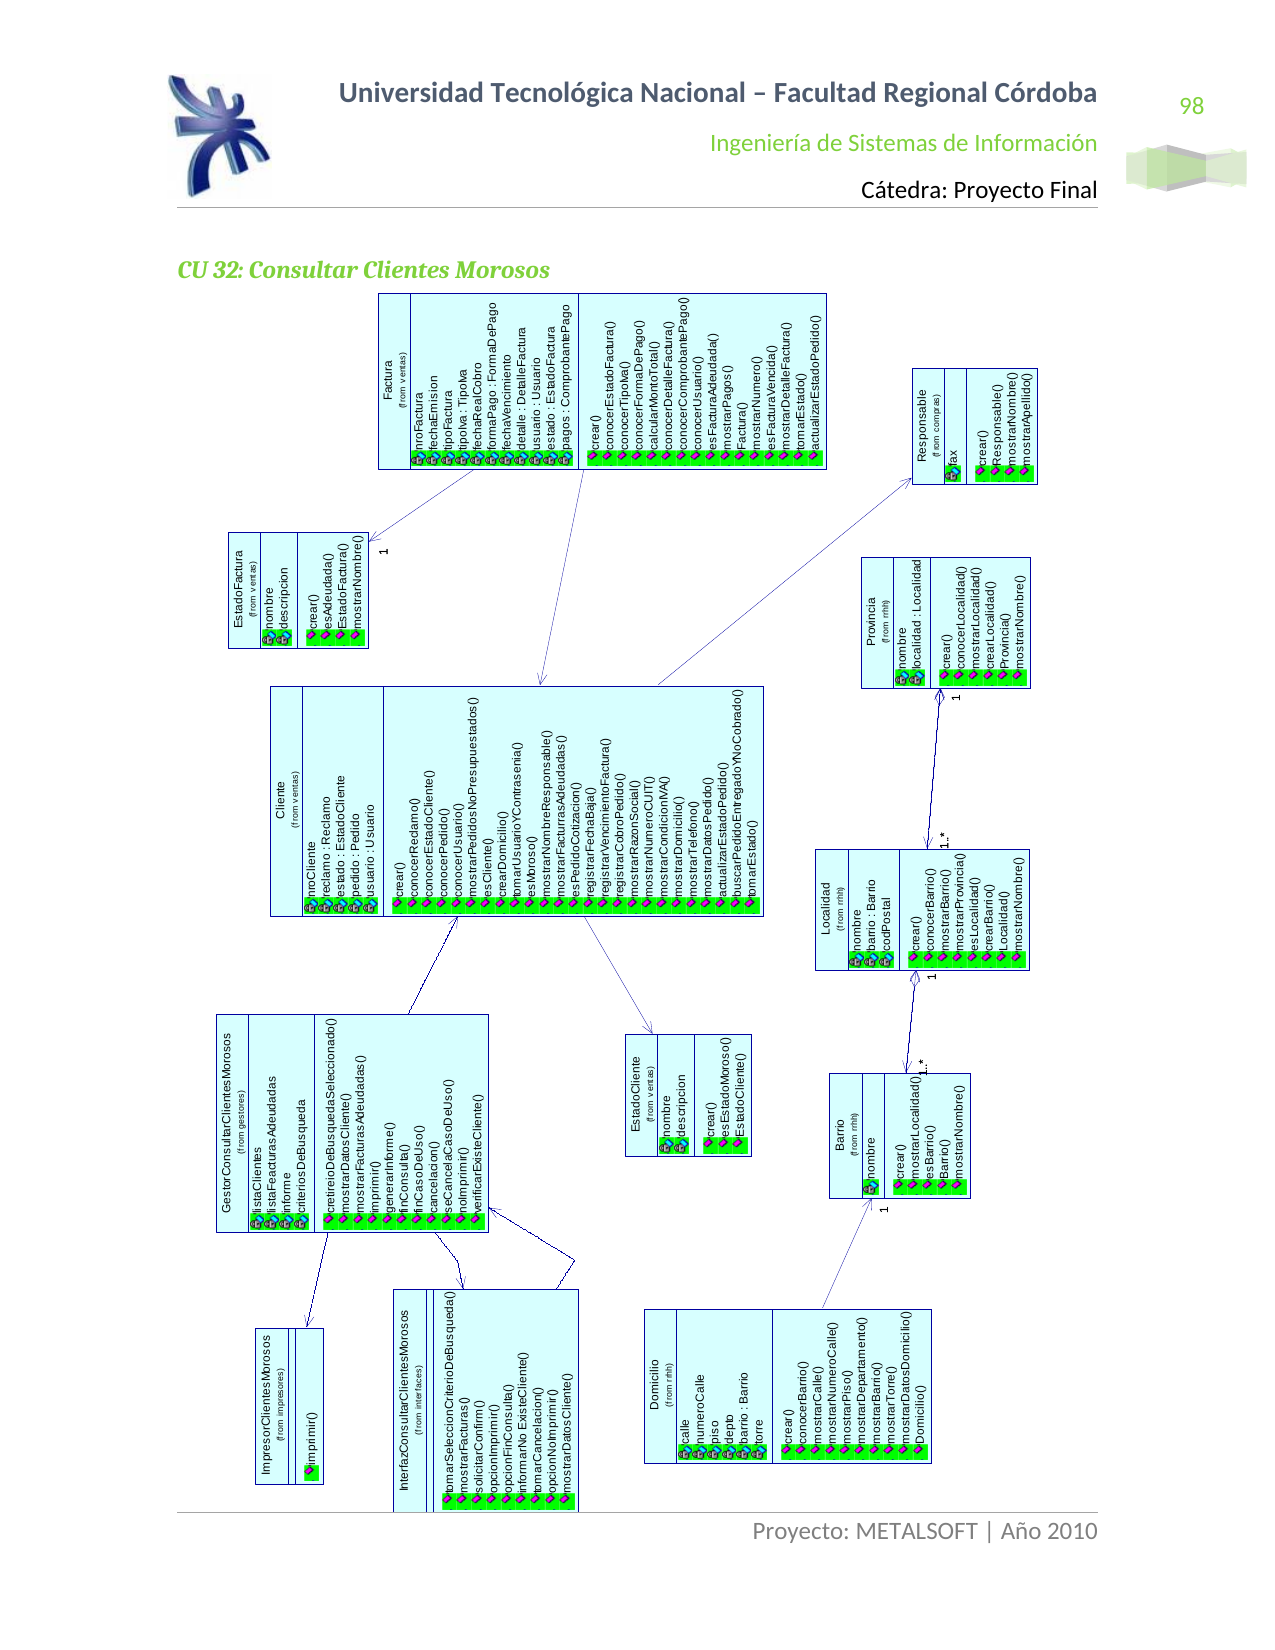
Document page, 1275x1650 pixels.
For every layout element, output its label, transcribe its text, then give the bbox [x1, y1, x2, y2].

text CU 32: Consultar Clientes Morosos [177, 256, 1098, 284]
picture [167, 74, 272, 199]
